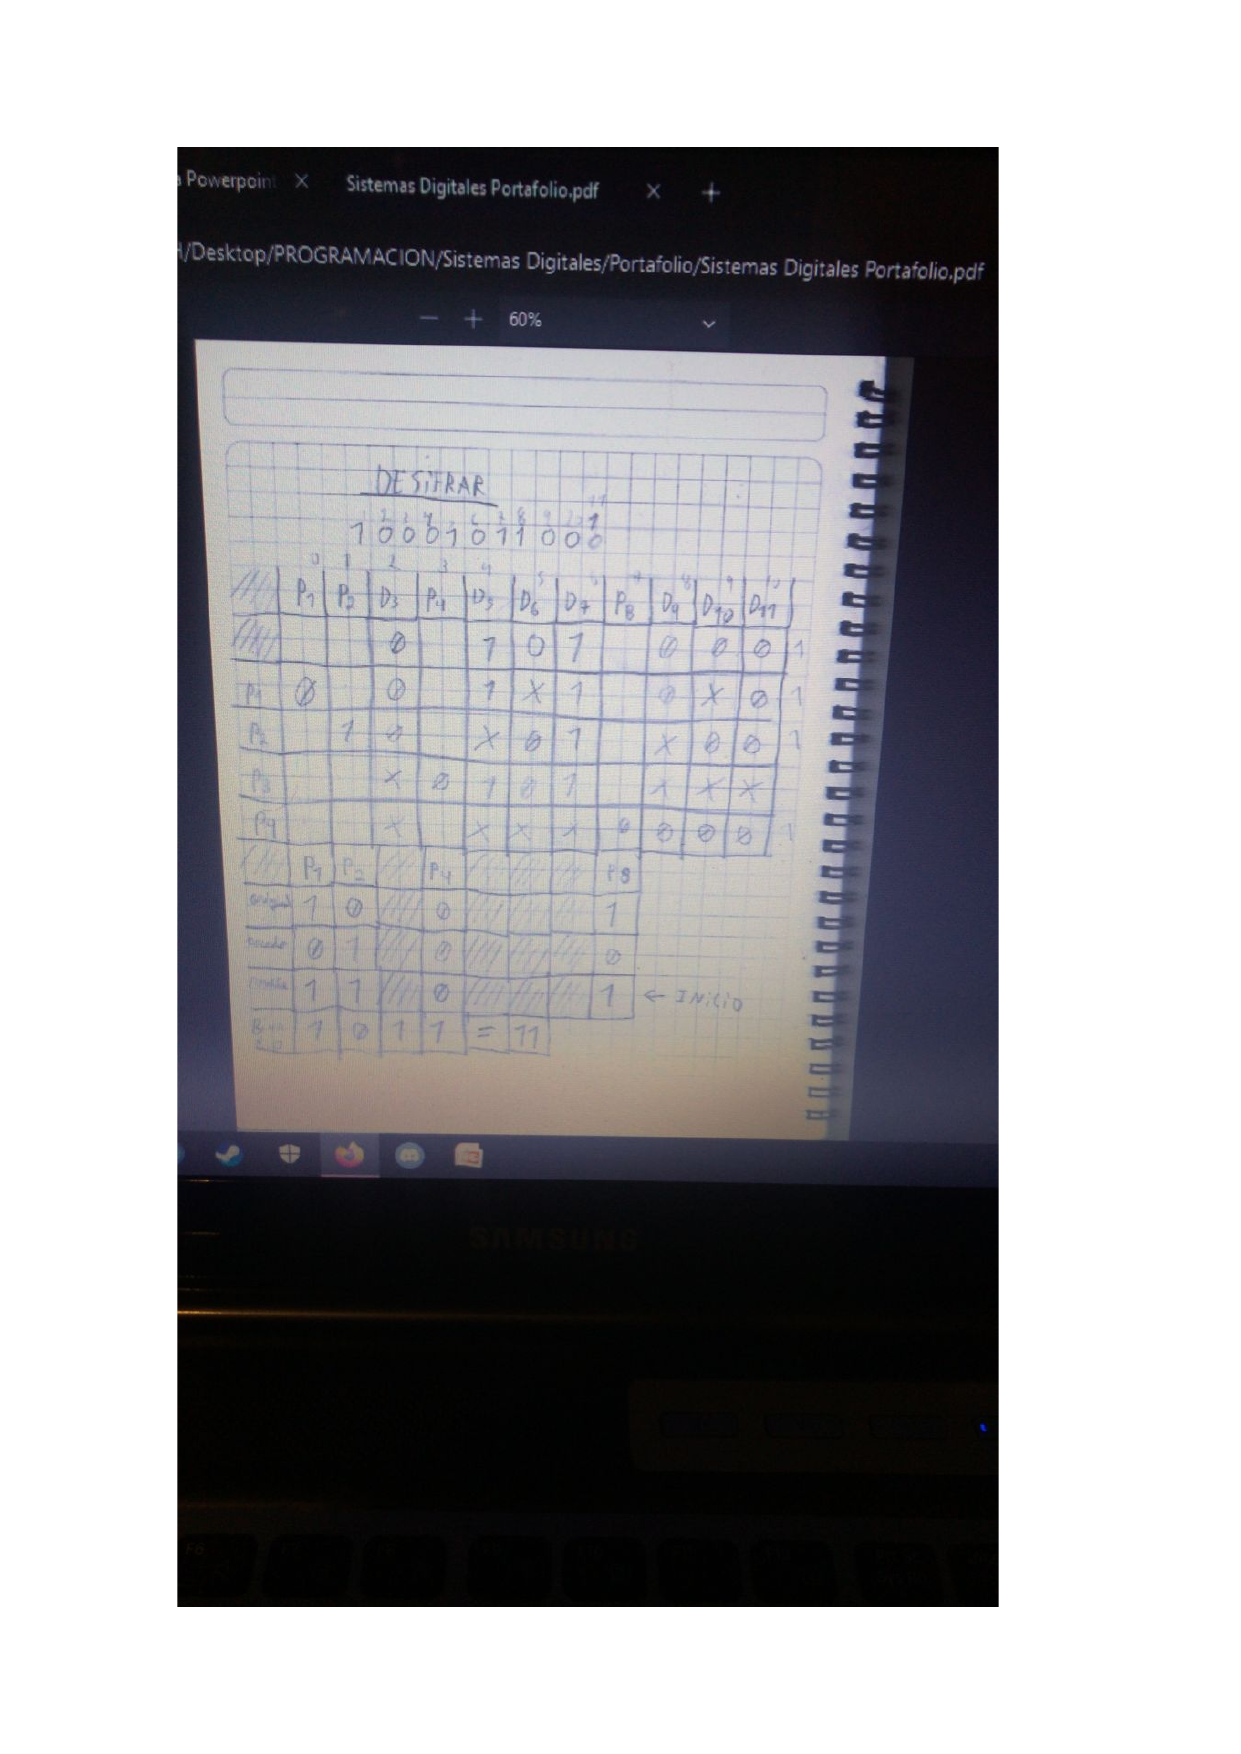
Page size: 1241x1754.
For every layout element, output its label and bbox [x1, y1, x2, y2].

picture [177, 147, 999, 1607]
